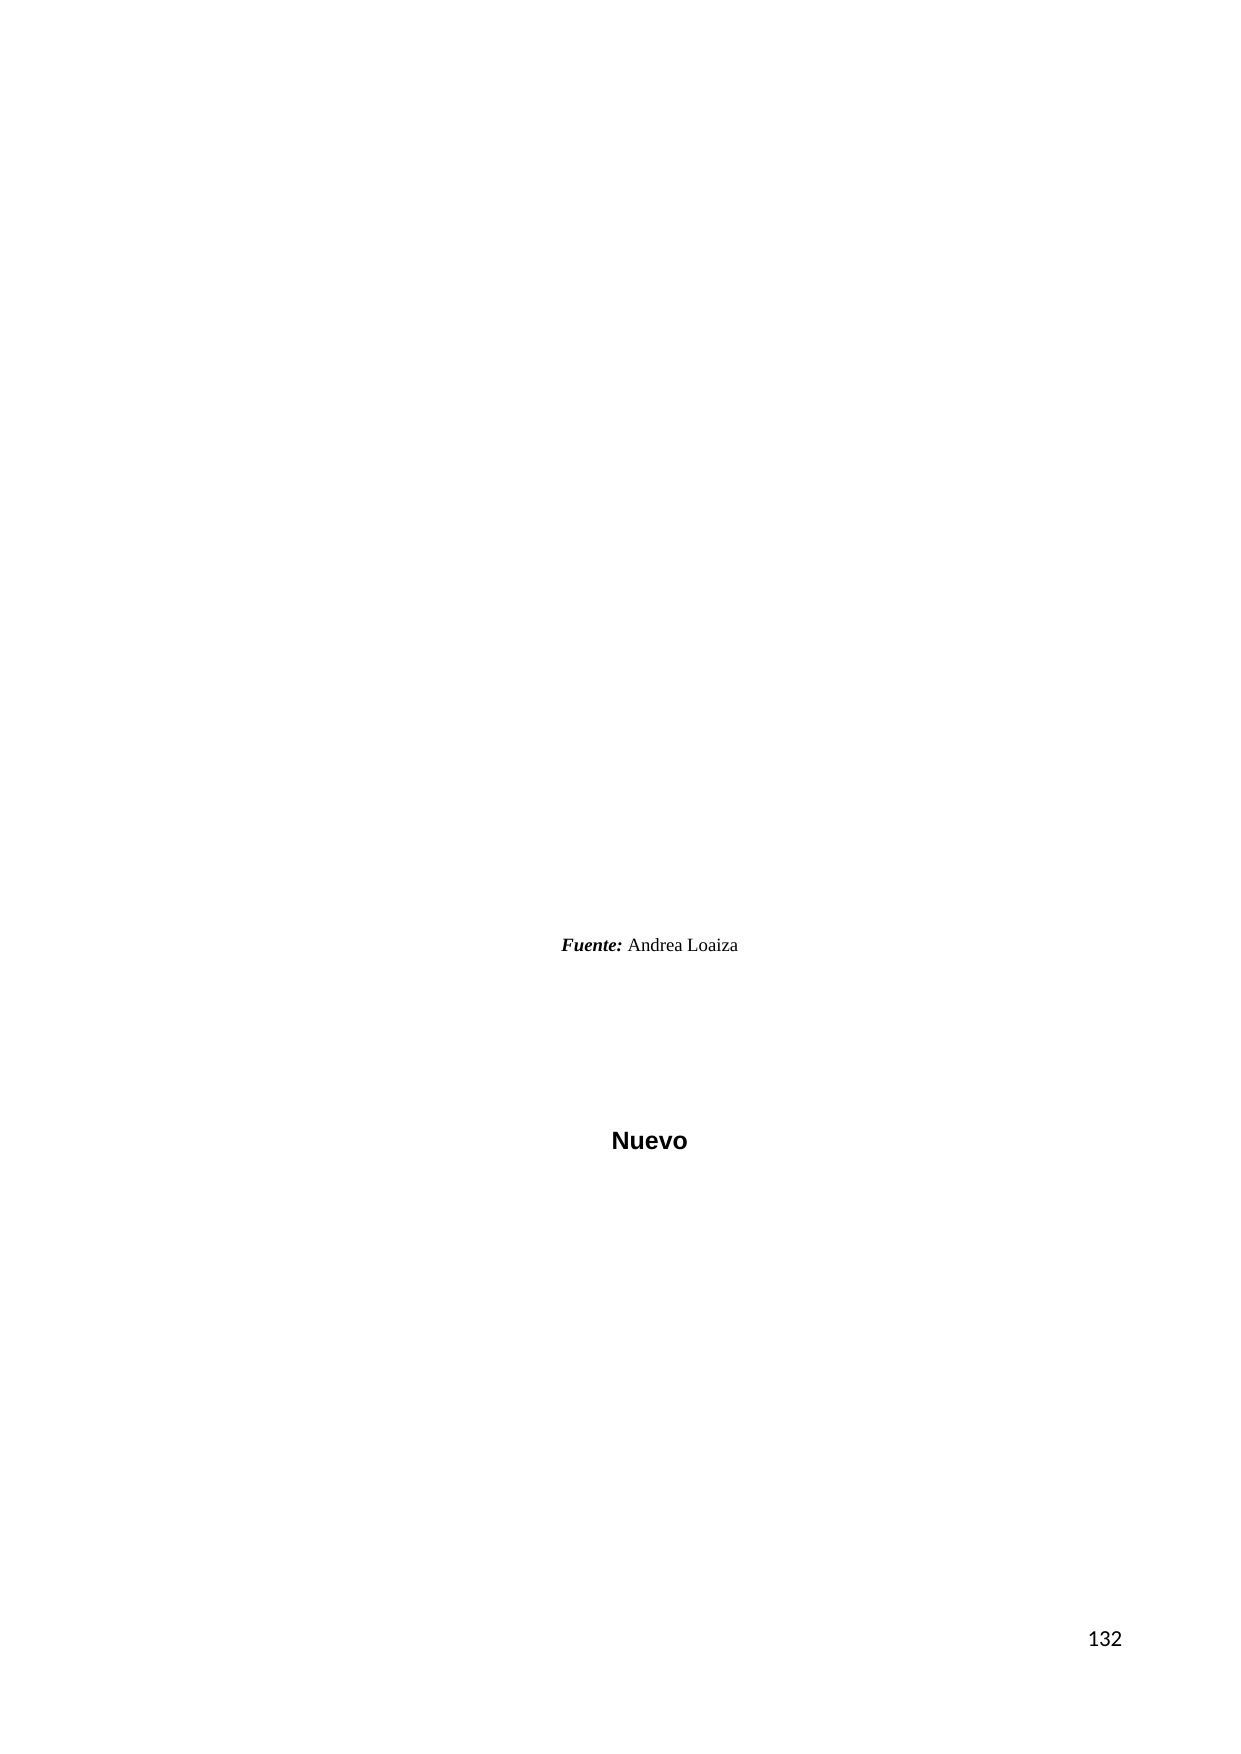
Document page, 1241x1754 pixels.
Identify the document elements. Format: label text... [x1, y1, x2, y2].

text Nuevo [177, 1126, 1122, 1155]
